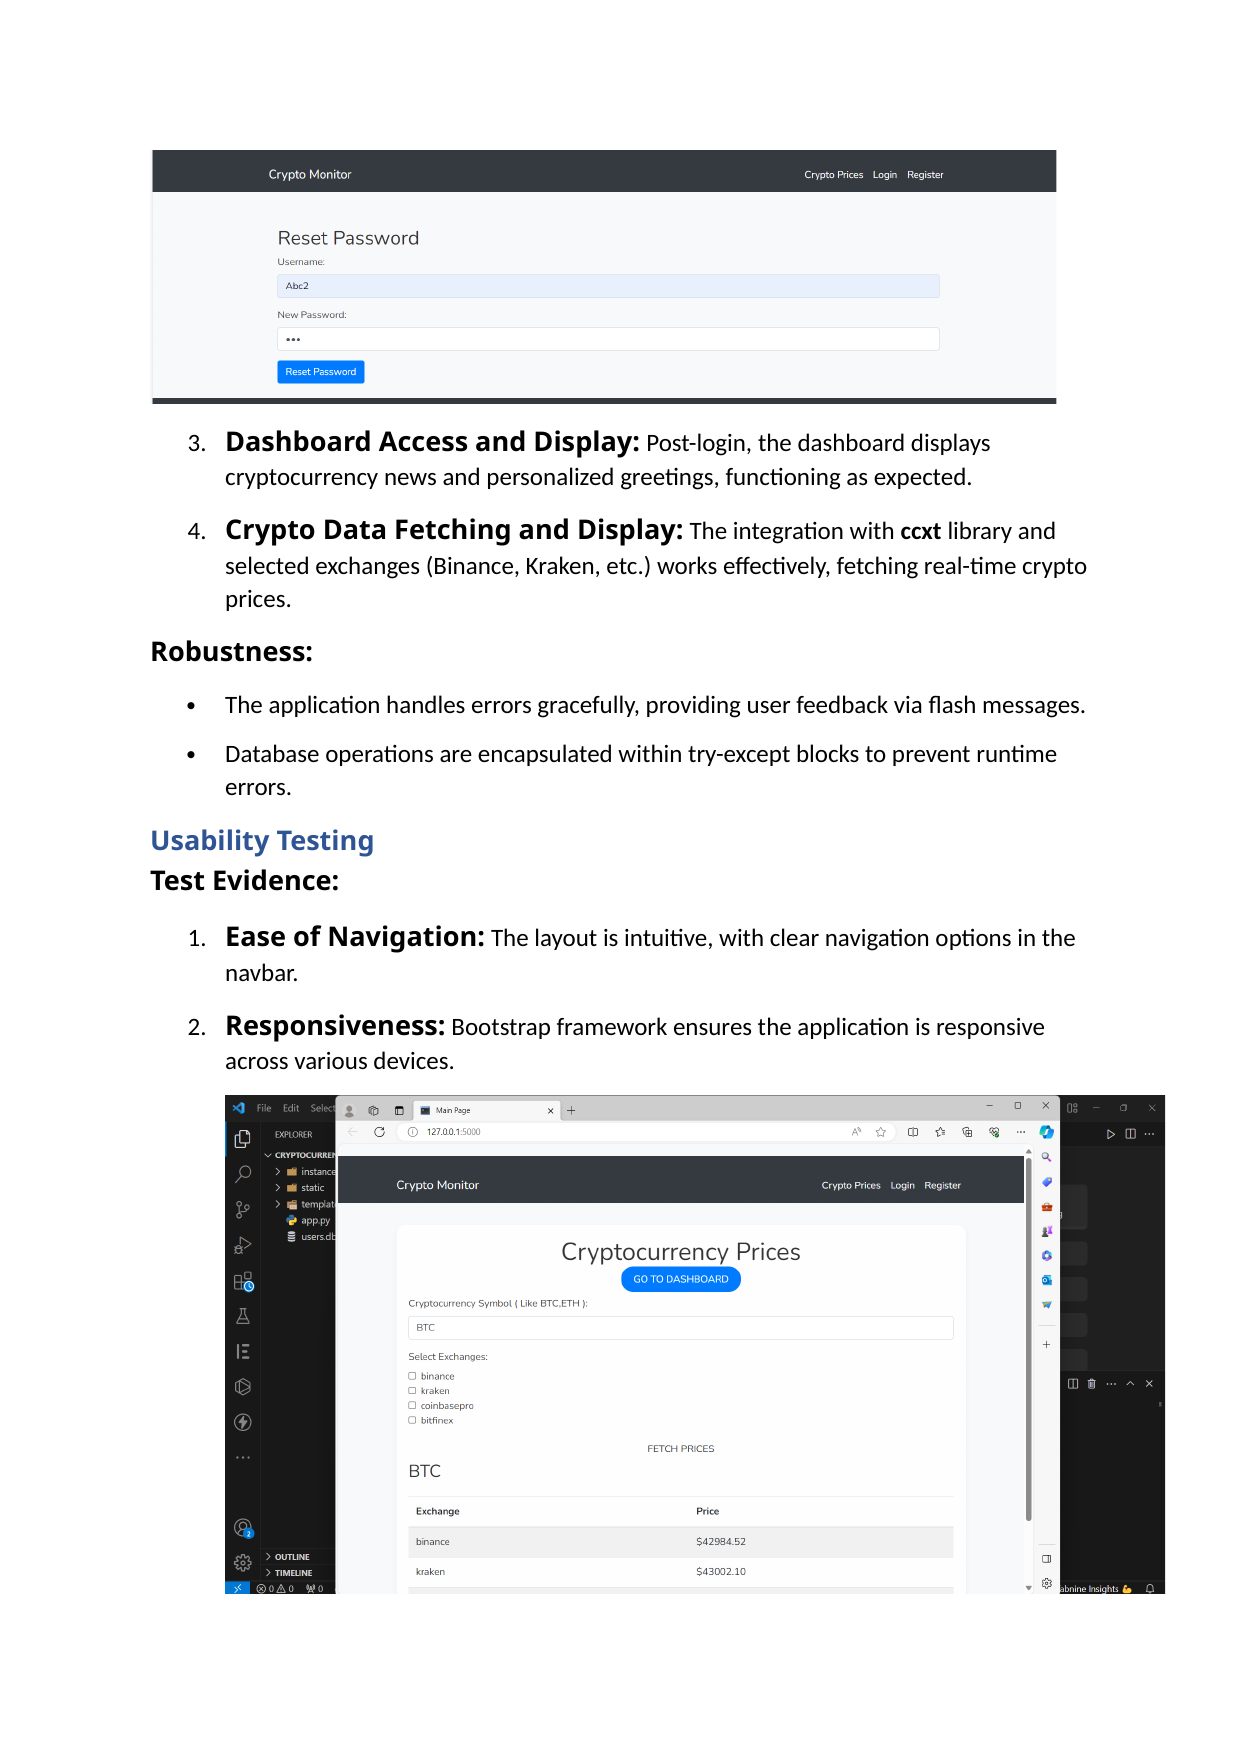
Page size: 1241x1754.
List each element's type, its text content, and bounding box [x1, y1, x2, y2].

list Dashboard Access and Display: Post-login, the dashboard displays cryptocurrency news and personalized greetings, functioning as expected. [187, 422, 1090, 492]
list Ease of Navigation: The layout is intuitive, with clear navigation options in the navbar. [187, 917, 1090, 987]
picture [150, 150, 1057, 404]
list The application handles errors gracefully, providing user feedback via flash messages. [187, 689, 1090, 719]
list Crypto Data Fetching and Display: The integration with ccxt library and selected exchanges (Binance, Kraken, etc.) works effectively, fetching real-time crypto prices. [187, 511, 1090, 613]
list Responsiveness: Bootstrap framework ensures the application is responsive across various devices. [187, 1006, 1090, 1076]
subtitle Usability Testing [150, 821, 1090, 858]
list Database operations are encapsulated within try-except blocks to prevent runtime errors. [187, 739, 1090, 802]
text Robustness: [150, 633, 1090, 669]
picture [225, 1095, 1166, 1594]
text Test Evidence: [150, 861, 1090, 898]
